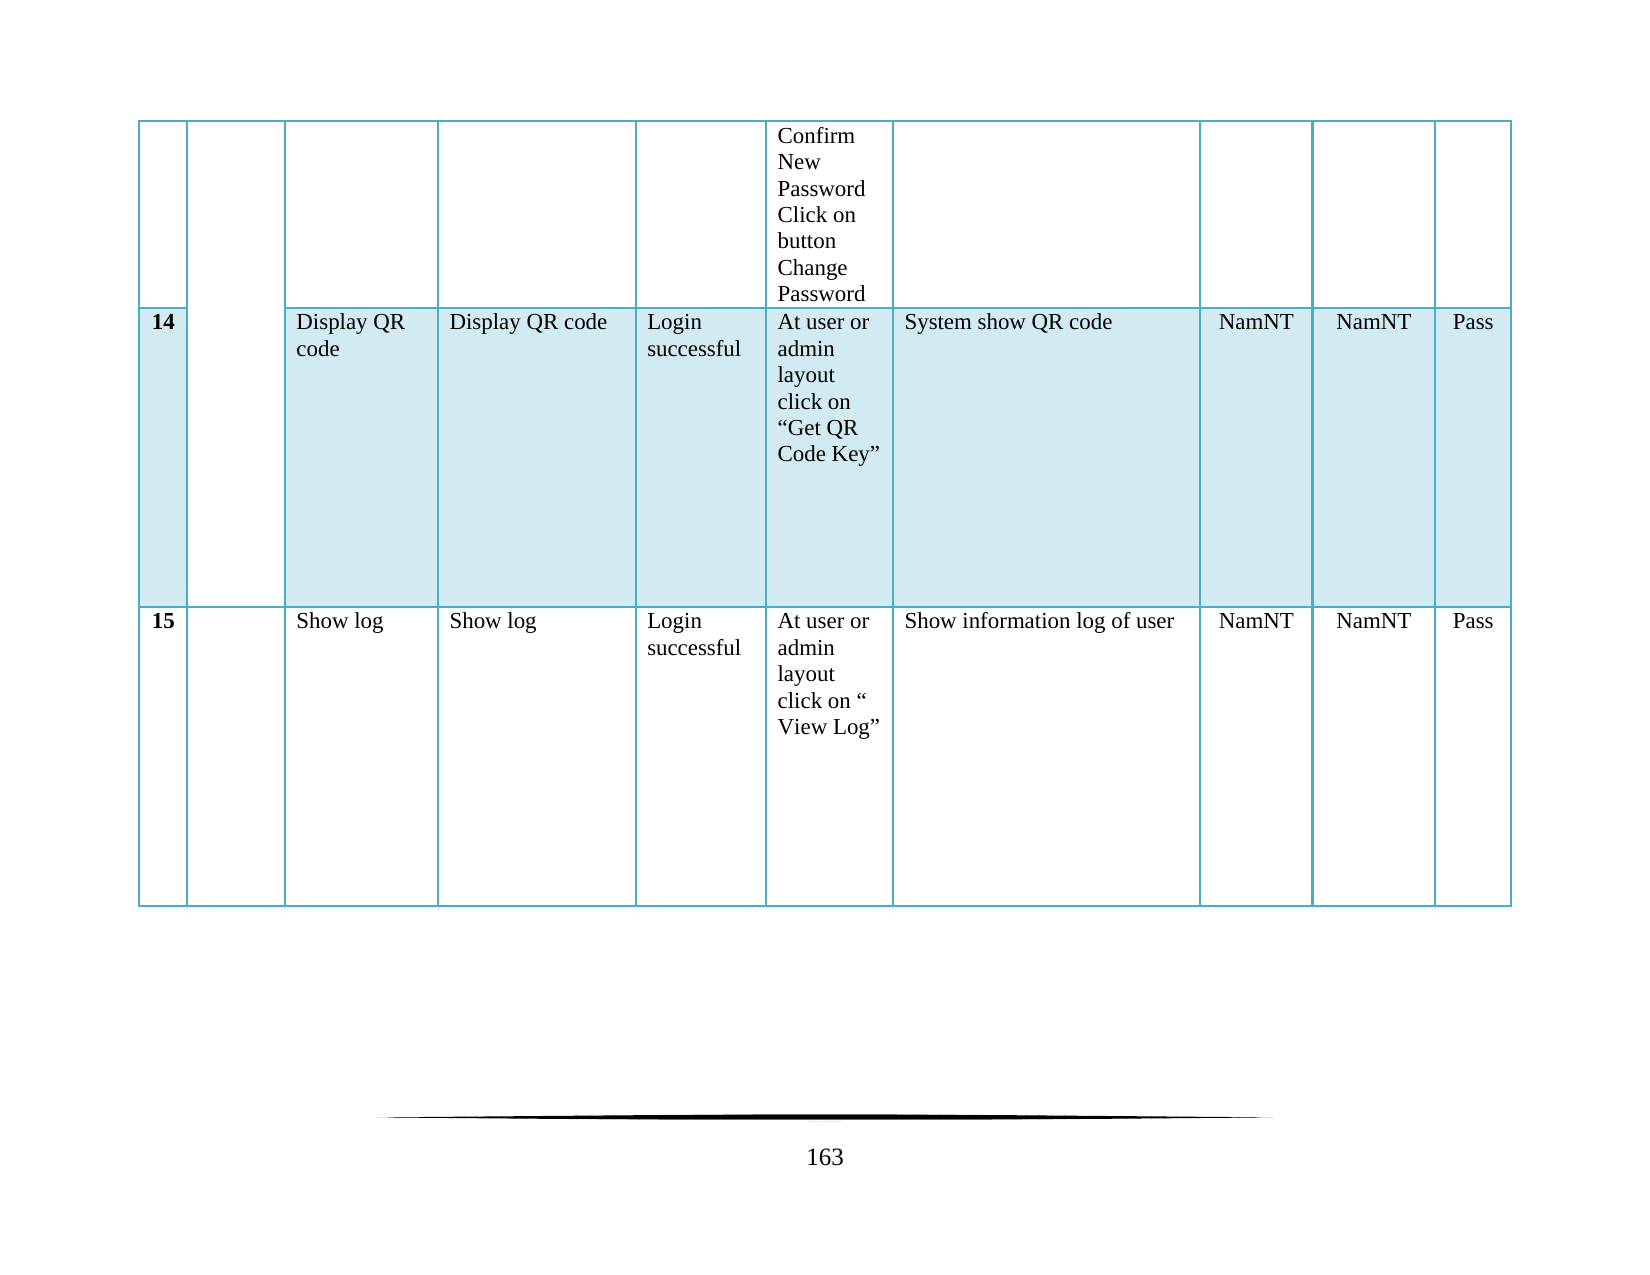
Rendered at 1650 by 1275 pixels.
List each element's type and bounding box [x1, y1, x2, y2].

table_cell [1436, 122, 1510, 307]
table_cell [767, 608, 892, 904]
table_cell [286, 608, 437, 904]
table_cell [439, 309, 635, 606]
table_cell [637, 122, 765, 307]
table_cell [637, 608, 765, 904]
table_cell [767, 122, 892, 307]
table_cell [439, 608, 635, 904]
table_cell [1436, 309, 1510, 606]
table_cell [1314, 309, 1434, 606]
picture [376, 1113, 1274, 1122]
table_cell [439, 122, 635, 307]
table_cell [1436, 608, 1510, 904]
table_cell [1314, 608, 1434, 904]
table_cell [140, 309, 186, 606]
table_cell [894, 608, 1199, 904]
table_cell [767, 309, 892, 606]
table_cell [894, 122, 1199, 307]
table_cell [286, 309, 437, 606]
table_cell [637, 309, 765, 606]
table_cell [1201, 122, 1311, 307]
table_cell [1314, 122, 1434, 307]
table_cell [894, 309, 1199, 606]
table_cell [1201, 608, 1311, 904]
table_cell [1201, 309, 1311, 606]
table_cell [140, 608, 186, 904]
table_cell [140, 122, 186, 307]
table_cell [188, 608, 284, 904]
